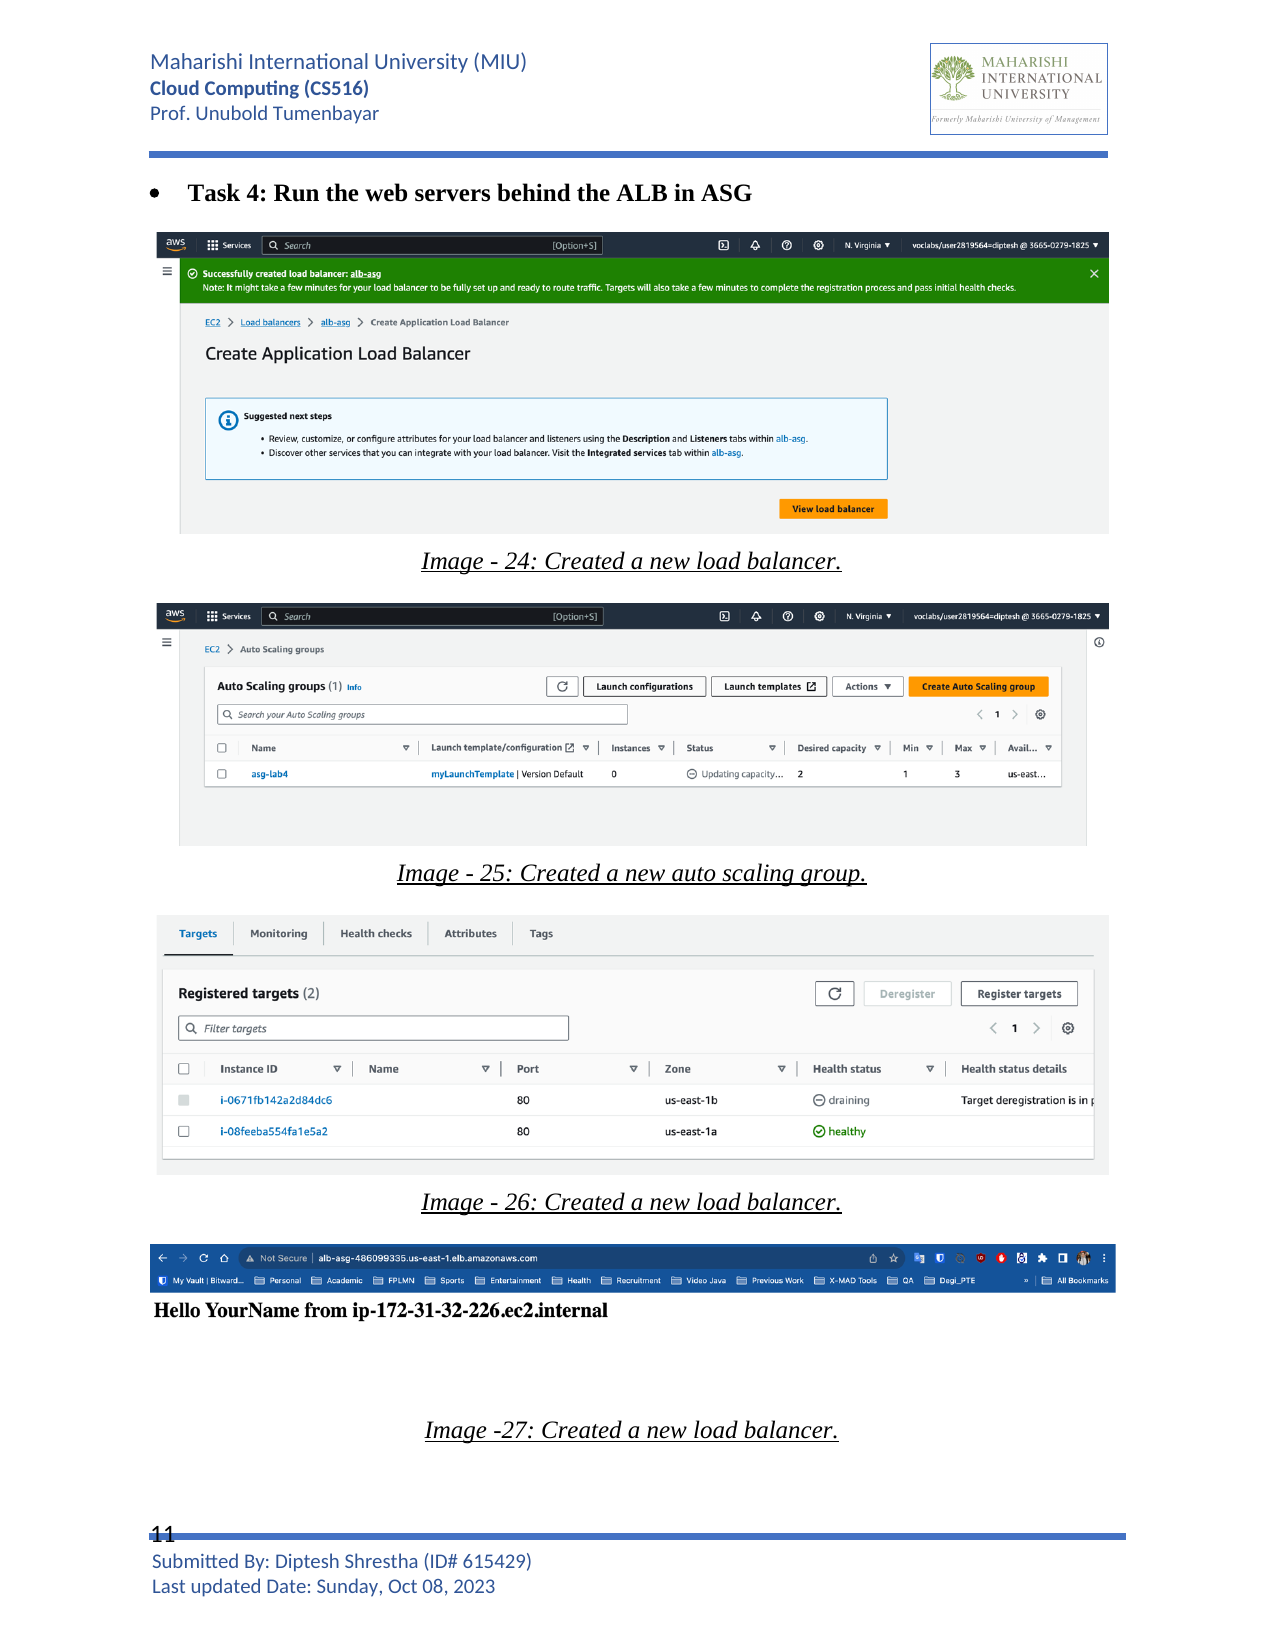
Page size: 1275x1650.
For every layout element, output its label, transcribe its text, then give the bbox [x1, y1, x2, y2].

picture [156, 232, 1109, 534]
text Image -27: Created a new load balancer. [150, 1416, 1116, 1444]
picture [156, 915, 1109, 1175]
text Image - 24: Created a new load balancer. [150, 546, 1116, 574]
text Image - 25: Created a new auto scaling group. [150, 858, 1116, 887]
picture [150, 1244, 1116, 1404]
text Image - 26: Created a new load balancer. [150, 1187, 1116, 1216]
picture [931, 44, 1107, 134]
list Task 4: Run the web servers behind the ALB in ASG [150, 178, 1116, 207]
picture [156, 603, 1109, 846]
